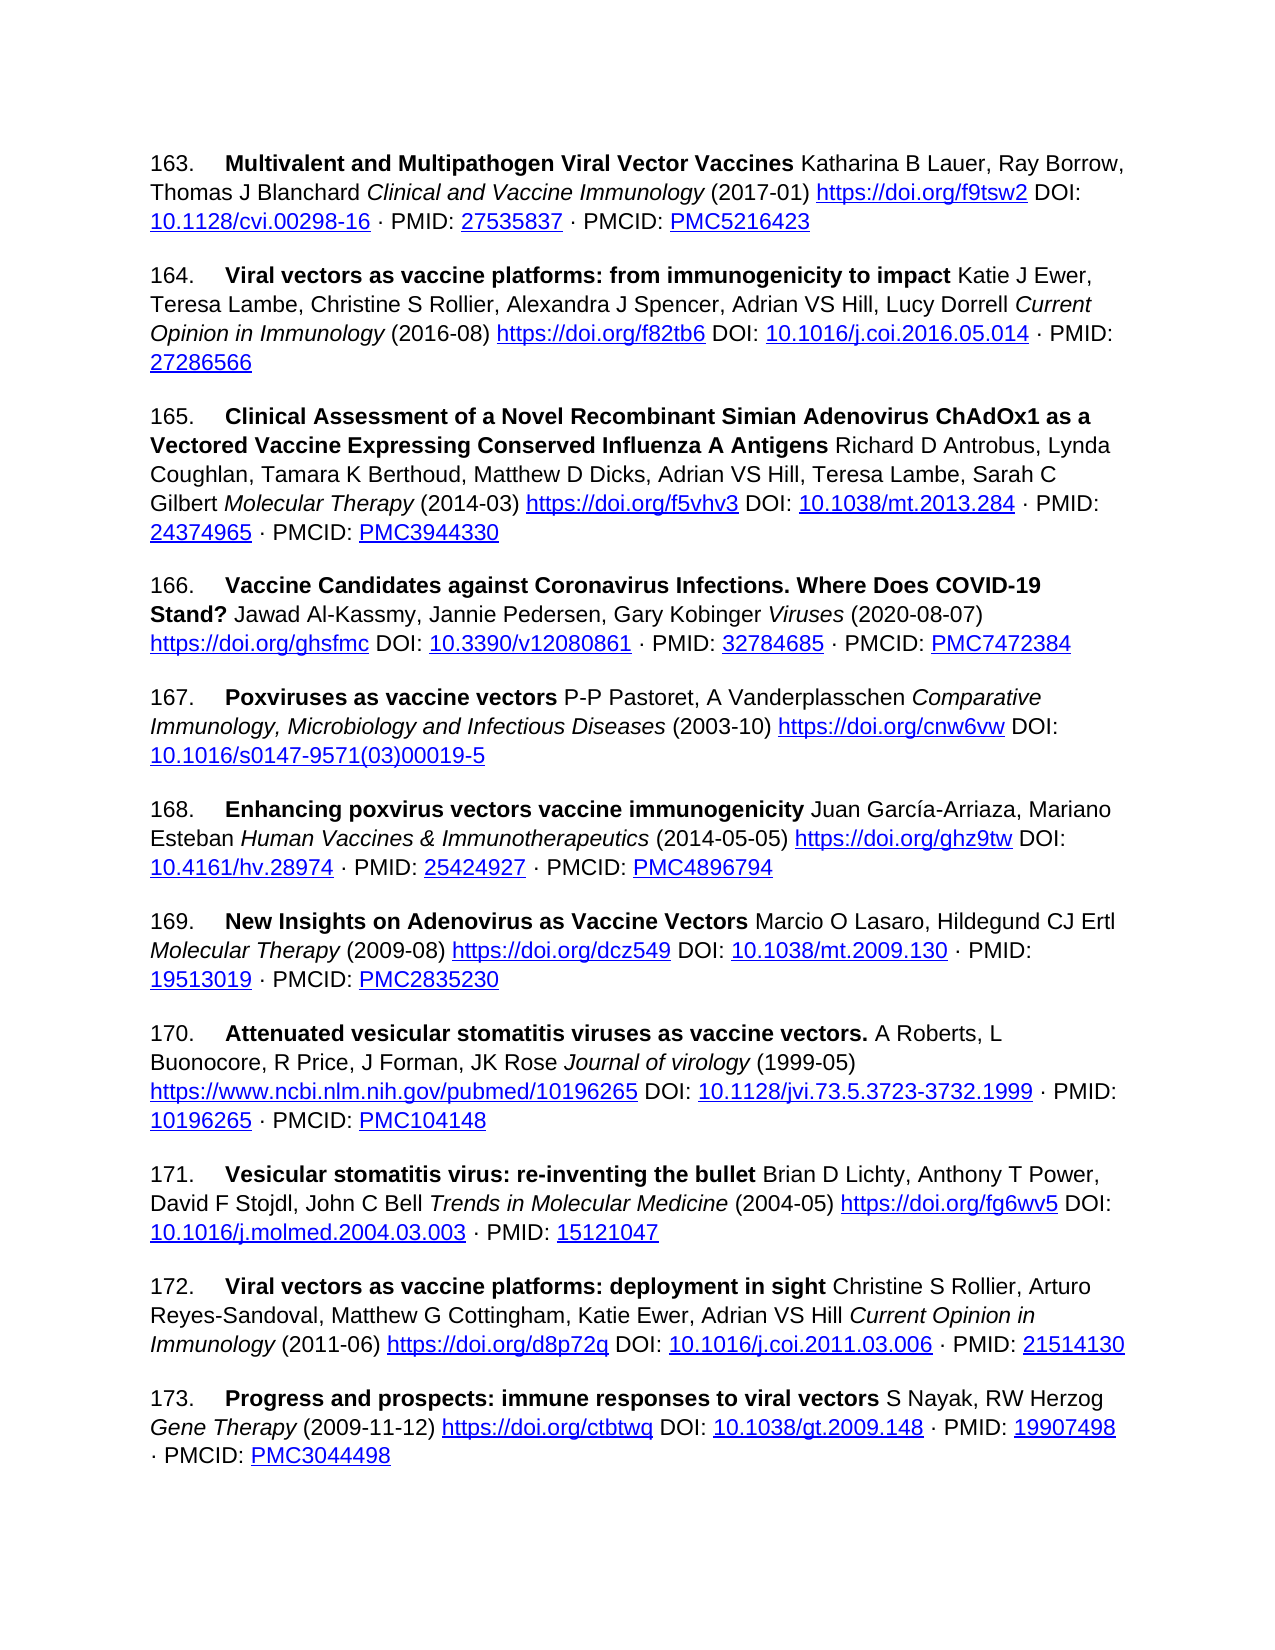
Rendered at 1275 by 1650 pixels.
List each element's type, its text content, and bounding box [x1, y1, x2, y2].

text 164. Viral vectors as vaccine platforms: from immunogenicity to impact Katie J Ewer, Teresa Lambe, Christine S Rollier, Alexandra J Spencer, Adrian VS Hill, Lucy Dorrell Current Opinion in Immunology (2016-08) https://doi.org/f82tb6 DOI: 10.1016/j.coi.2016.05.014 · PMID: 27286566 [150, 262, 1125, 375]
text 167. Poxviruses as vaccine vectors P-P Pastoret, A Vanderplasschen Comparative Immunology, Microbiology and Infectious Diseases (2003-10) https://doi.org/cnw6vw DOI: 10.1016/s0147-9571(03)00019-5 [150, 684, 1125, 769]
text 170. Attenuated vesicular stomatitis viruses as vaccine vectors. A Roberts, L Buonocore, R Price, J Forman, JK Rose Journal of virology (1999-05) https://www.ncbi.nlm.nih.gov/pubmed/10196265 DOI: 10.1128/jvi.73.5.3723-3732.1999 · PMID: 10196265 · PMCID: PMC104148 [150, 1020, 1125, 1133]
text 169. New Insights on Adenovirus as Vaccine Vectors Marcio O Lasaro, Hildegund CJ Ertl Molecular Therapy (2009-08) https://doi.org/dcz549 DOI: 10.1038/mt.2009.130 · PMID: 19513019 · PMCID: PMC2835230 [150, 908, 1125, 992]
text 165. Clinical Assessment of a Novel Recombinant Simian Adenovirus ChAdOx1 as a Vectored Vaccine Expressing Conserved Influenza A Antigens Richard D Antrobus, Lynda Coughlan, Tamara K Berthoud, Matthew D Dicks, Adrian VS Hill, Teresa Lambe, Sarah C Gilbert Molecular Therapy (2014-03) https://doi.org/f5vhv3 DOI: 10.1038/mt.2013.284 · PMID: 24374965 · PMCID: PMC3944330 [150, 403, 1125, 545]
text 172. Viral vectors as vaccine platforms: deployment in sight Christine S Rollier, Arturo Reyes-Sandoval, Matthew G Cottingham, Katie Ewer, Adrian VS Hill Current Opinion in Immunology (2011-06) https://doi.org/d8p72q DOI: 10.1016/j.coi.2011.03.006 · PMID: 21514130 [150, 1273, 1125, 1357]
text 168. Enhancing poxvirus vectors vaccine immunogenicity Juan García-Arriaza, Mariano Esteban Human Vaccines & Immunotherapeutics (2014-05-05) https://doi.org/ghz9tw DOI: 10.4161/hv.28974 · PMID: 25424927 · PMCID: PMC4896794 [150, 796, 1125, 881]
text 173. Progress and prospects: immune responses to viral vectors S Nayak, RW Herzog Gene Therapy (2009-11-12) https://doi.org/ctbtwq DOI: 10.1038/gt.2009.148 · PMID: 19907498 · PMCID: PMC3044498 [150, 1384, 1125, 1469]
text 163. Multivalent and Multipathogen Viral Vector Vaccines Katharina B Lauer, Ray Borrow, Thomas J Blanchard Clinical and Vaccine Immunology (2017-01) https://doi.org/f9tsw2 DOI: 10.1128/cvi.00298-16 · PMID: 27535837 · PMCID: PMC5216423 [150, 150, 1125, 234]
text 171. Vesicular stomatitis virus: re-inventing the bullet Brian D Lichty, Anthony T Power, David F Stojdl, John C Bell Trends in Molecular Medicine (2004-05) https://doi.org/fg6wv5 DOI: 10.1016/j.molmed.2004.03.003 · PMID: 15121047 [150, 1161, 1125, 1245]
text 166. Vaccine Candidates against Coronavirus Infections. Where Does COVID-19 Stand? Jawad Al-Kassmy, Jannie Pedersen, Gary Kobinger Viruses (2020-08-07) https://doi.org/ghsfmc DOI: 10.3390/v12080861 · PMID: 32784685 · PMCID: PMC7472384 [150, 572, 1125, 657]
